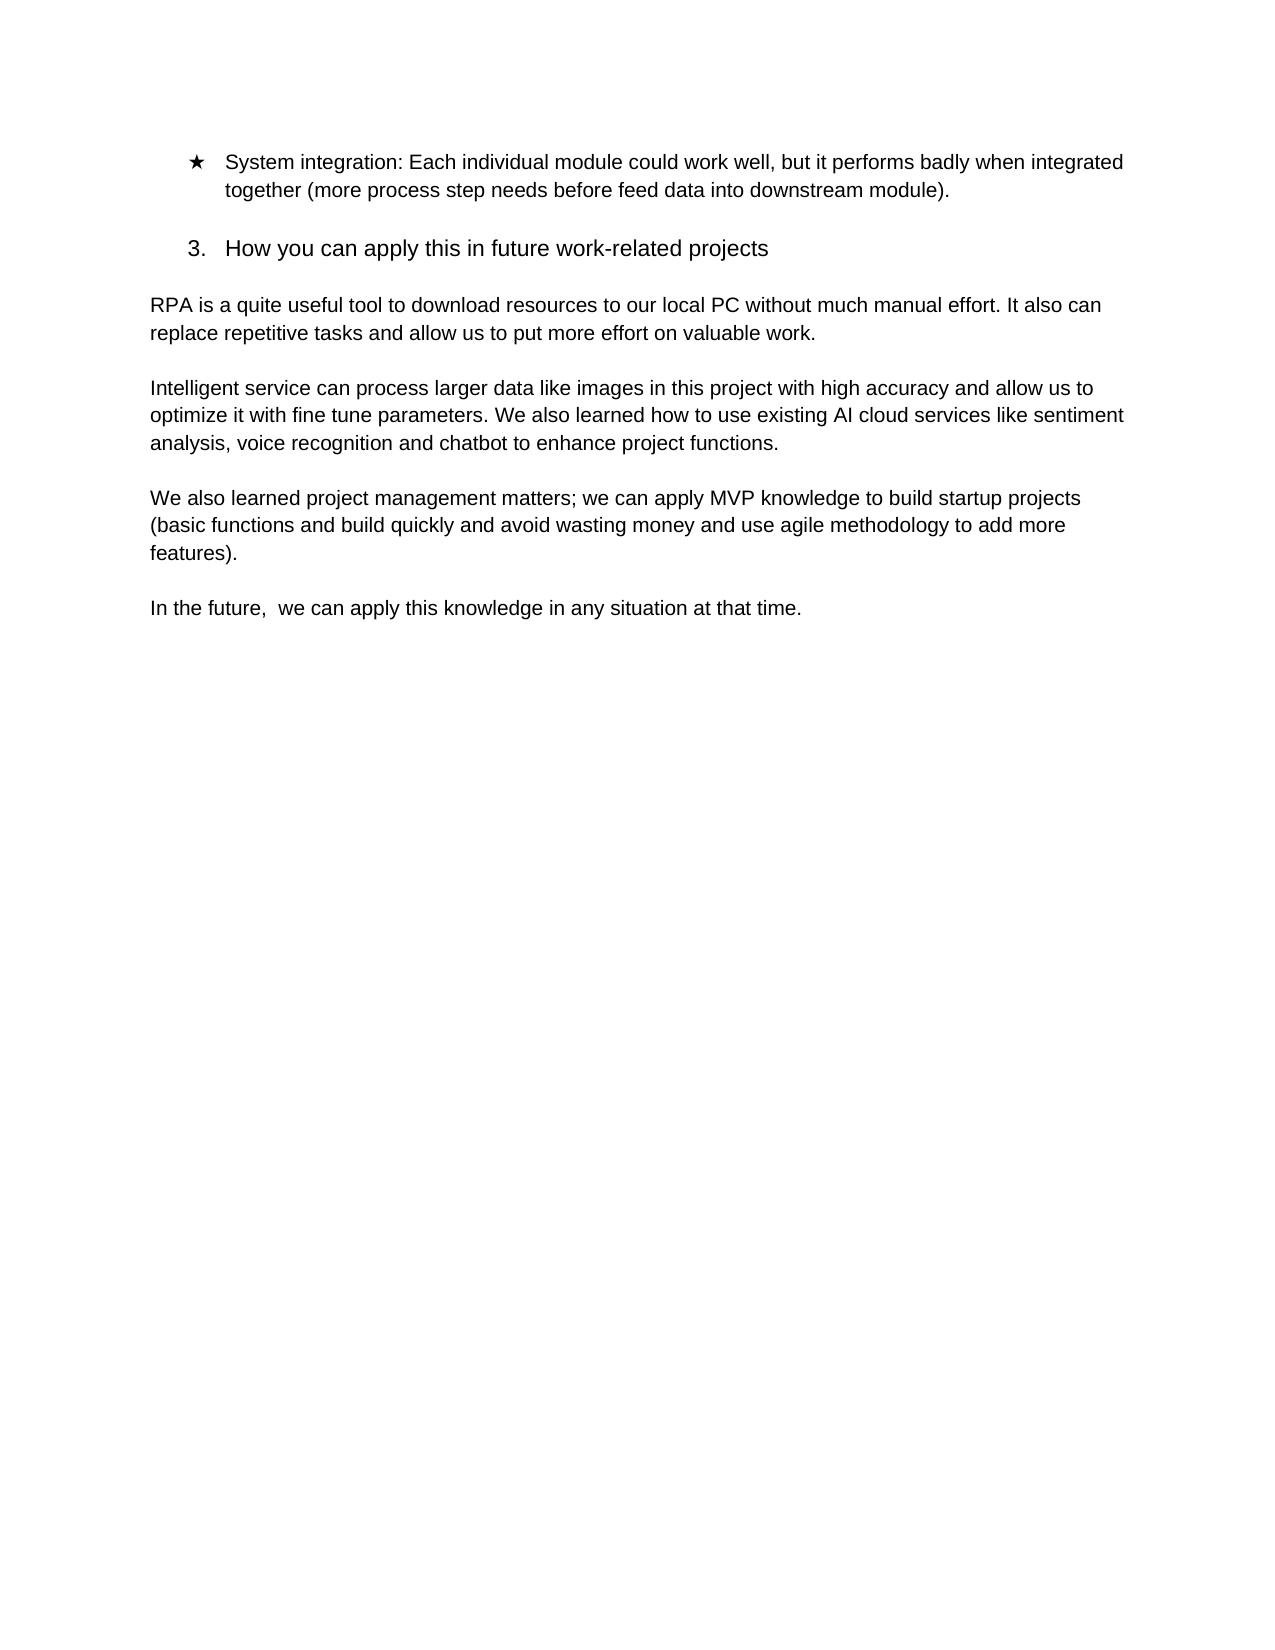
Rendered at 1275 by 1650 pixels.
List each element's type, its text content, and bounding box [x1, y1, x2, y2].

list How you can apply this in future work-related projects [187, 235, 1125, 262]
text Intelligent service can process larger data like images in this project with high accuracy and allow us to optimize it with fine tune parameters. We also learned how to use existing AI cloud services like sentiment analysis, voice recognition and chatbot to enhance project functions. [150, 375, 1125, 454]
text RPA is a quite useful tool to download resources to our local PC without much manual effort. It also can replace repetitive tasks and allow us to put more effort on valuable work. [150, 293, 1125, 344]
text We also learned project management matters; we can apply MVP knowledge to build startup projects (basic functions and build quickly and avoid wasting money and use agile methodology to add more features). [150, 485, 1125, 564]
text In the future, we can apply this knowledge in any situation at that time. [150, 595, 1125, 619]
list System integration: Each individual module could work well, but it performs badly when integrated together (more process step needs before feed data into downstream module). [187, 150, 1125, 201]
